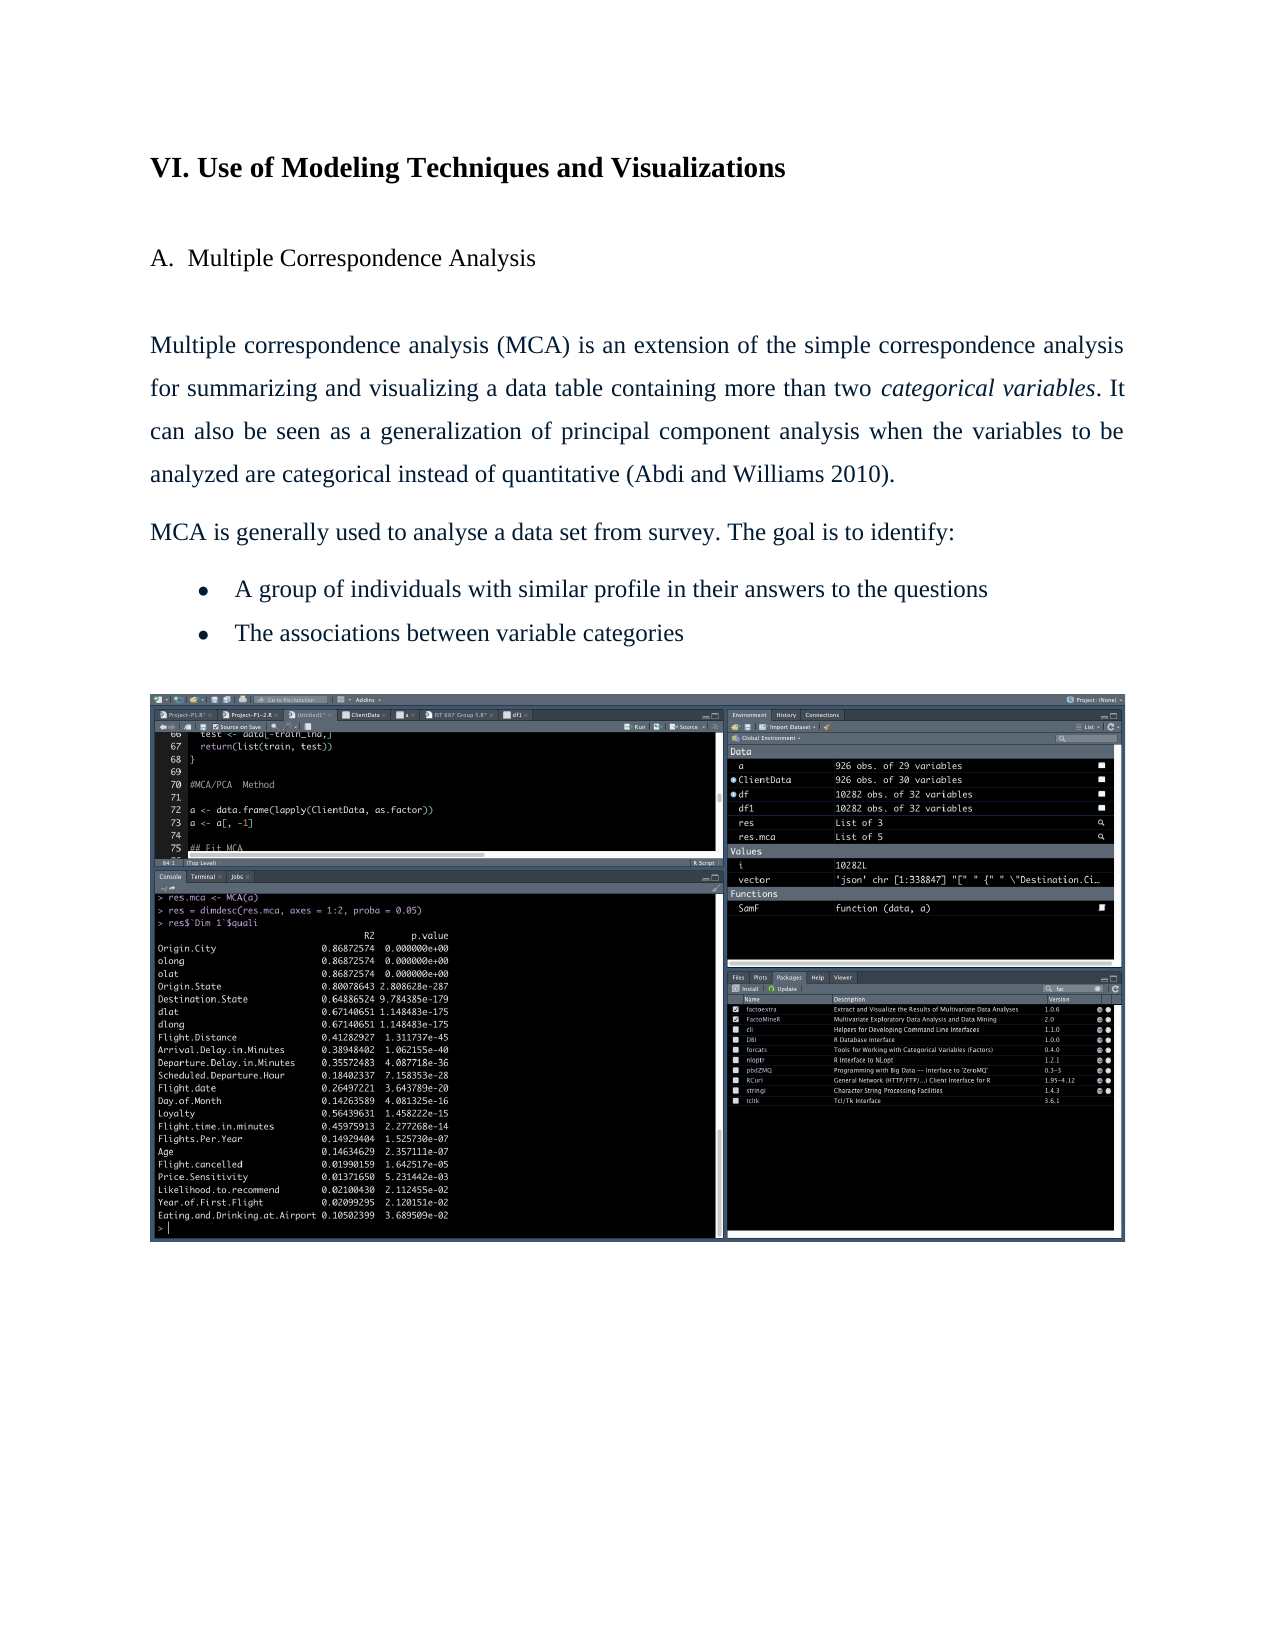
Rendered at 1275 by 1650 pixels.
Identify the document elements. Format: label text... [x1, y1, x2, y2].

text VI. Use of Modeling Techniques and Visualizations [150, 150, 1125, 183]
text MCA is generally used to analyse a data set from survey. The goal is to identify: [150, 517, 1125, 546]
list Multiple Correspondence Analysis [150, 243, 1125, 272]
text Multiple correspondence analysis (MCA) is an extension of the simple correspondence analysis for summarizing and visualizing a data table containing more than two categorical variables. It can also be seen as a generalization of principal component analysis when the variables to be analyzed are categorical instead of quantitative (Abdi and Williams 2010). [150, 330, 1125, 488]
picture [150, 694, 1125, 1242]
list A group of individuals with similar profile in their answers to the questions [197, 574, 1125, 603]
list The associations between variable categories [197, 618, 1125, 646]
